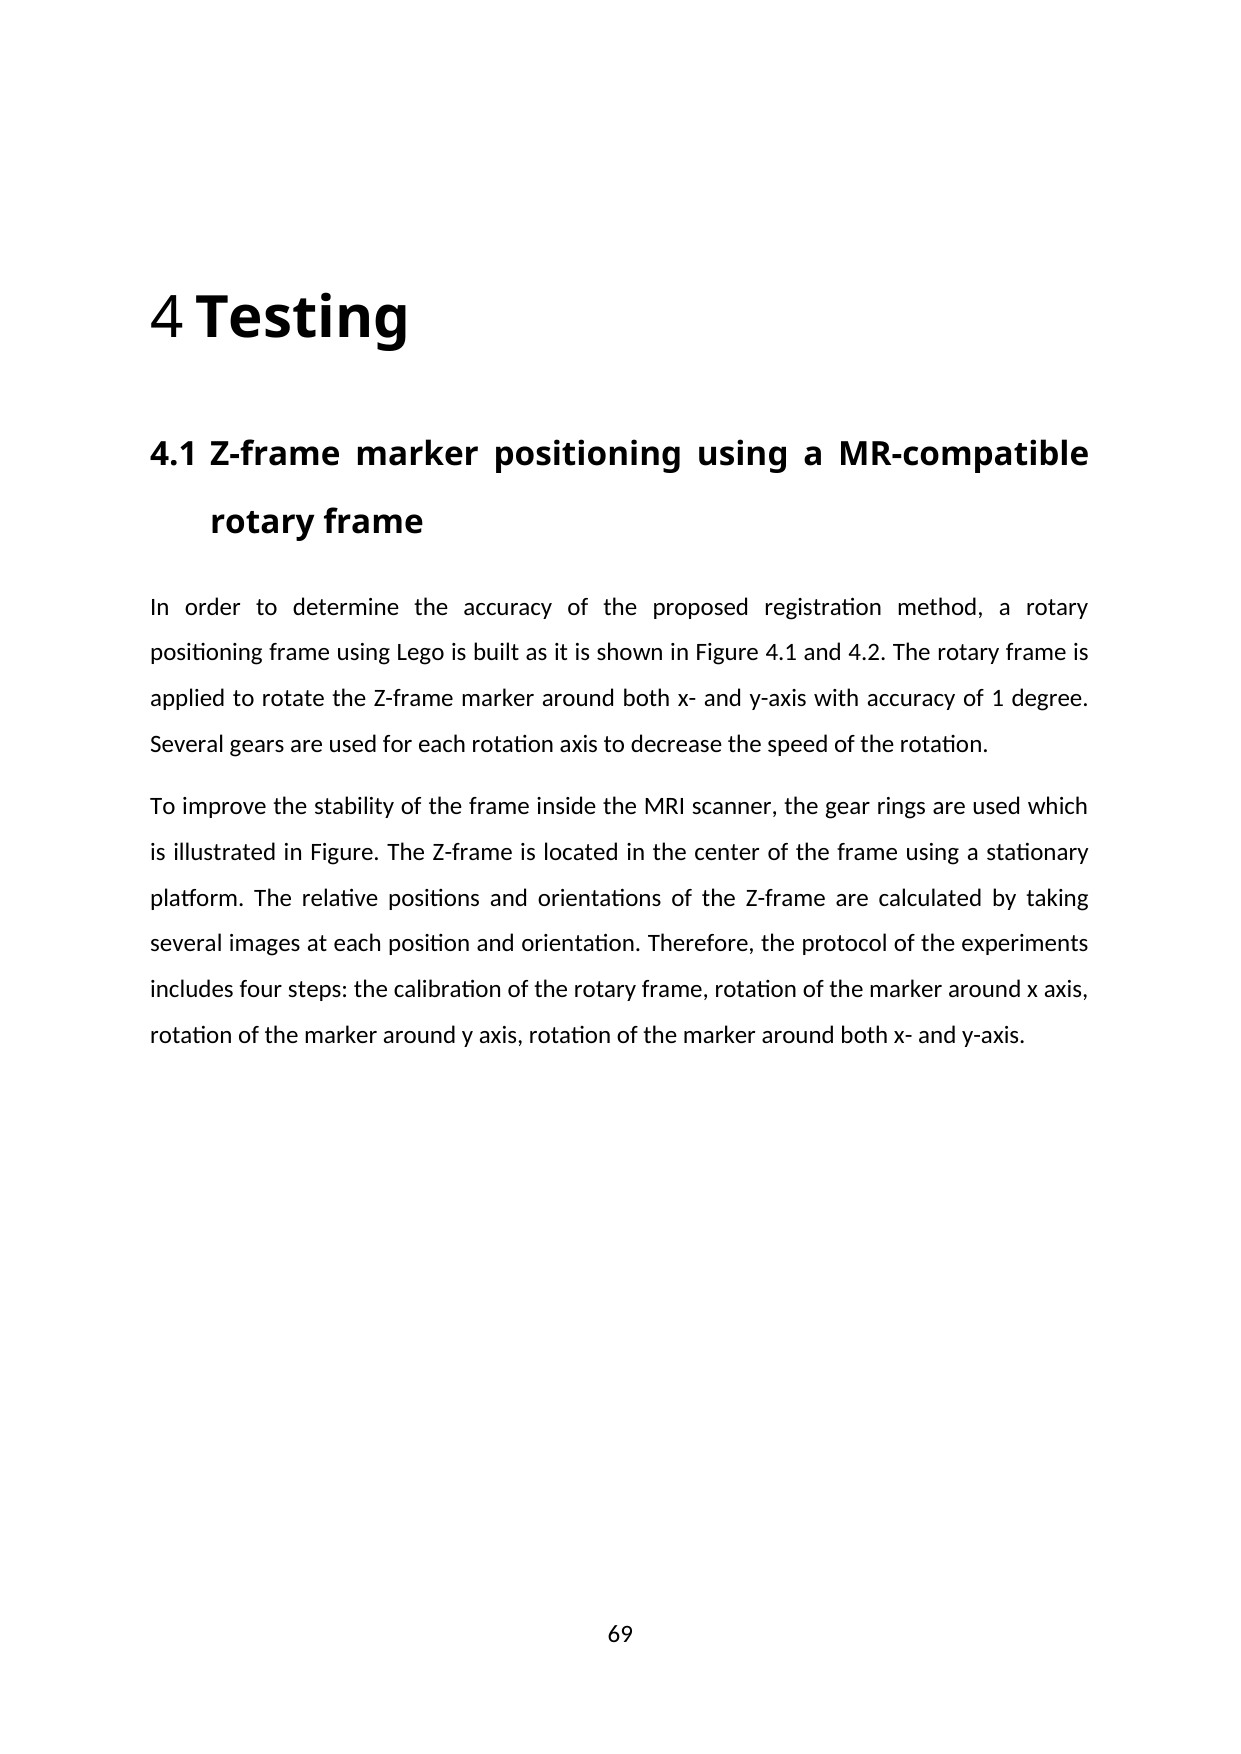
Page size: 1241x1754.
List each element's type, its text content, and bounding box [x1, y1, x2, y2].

subtitle Z-frame marker positioning using a MR-compatible rotary frame [150, 429, 1090, 543]
text To improve the stability of the frame inside the MRI scanner, the gear rings are used which is illustrated in Figure. The Z-frame is located in the center of the frame using a stationary platform. The relative positions and orientations of the Z-frame are calculated by taking several images at each position and orientation. Therefore, the protocol of the experiments includes four steps: the calibration of the rotary frame, rotation of the marker around x axis, rotation of the marker around y axis, rotation of the marker around both x- and y-axis. [150, 790, 1090, 1049]
text In order to determine the accuracy of the proposed registration method, a rotary positioning frame using Lego is built as it is shown in Figure 4.1 and 4.2. The rotary frame is applied to rotate the Z-frame marker around both x- and y-axis with accuracy of 1 degree. Several gears are used for each rotation axis to decrease the speed of the rotation. [150, 591, 1090, 758]
subtitle Testing [150, 275, 1090, 354]
